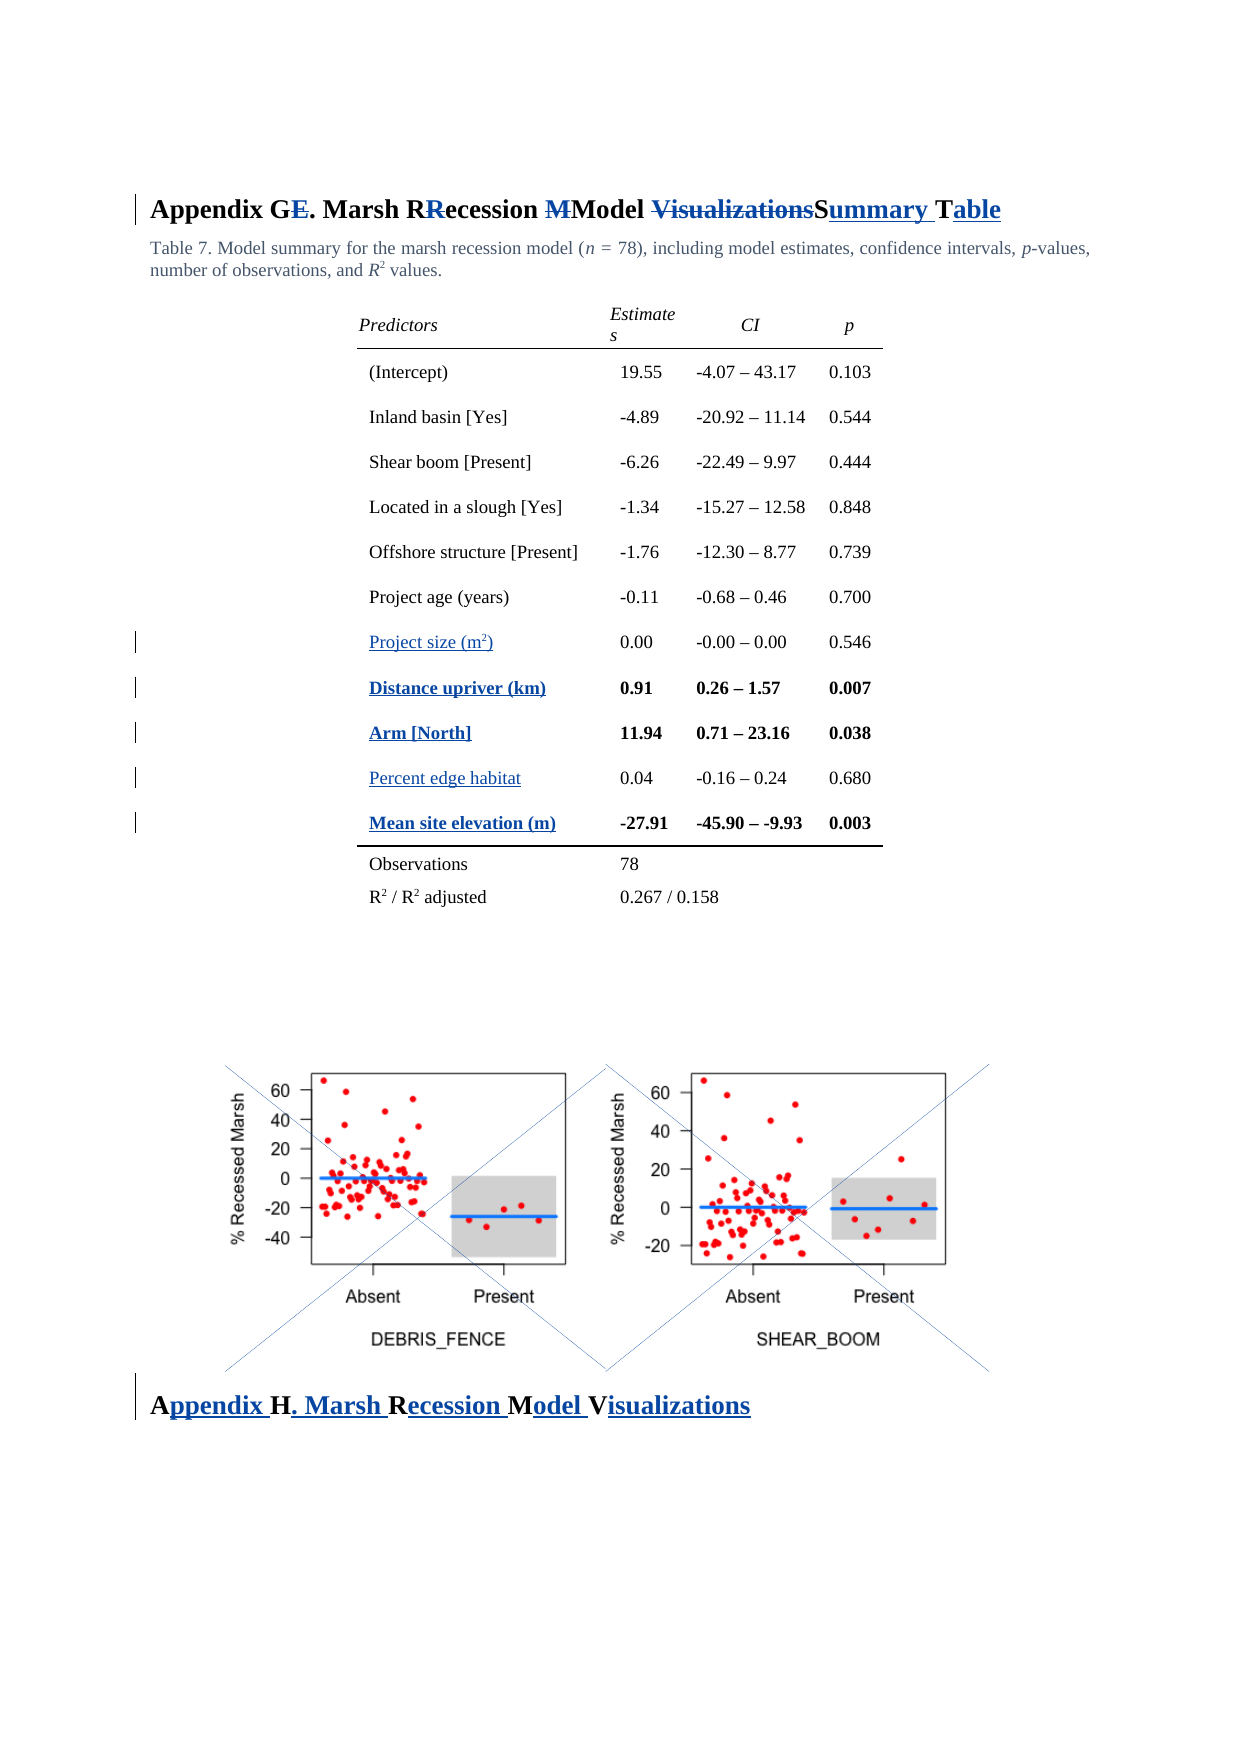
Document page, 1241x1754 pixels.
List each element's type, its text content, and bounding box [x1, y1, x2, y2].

table_cell 0.00 [608, 620, 684, 665]
text Table 7. Model summary for the marsh recession model (n = 78), including model estimates, confidence intervals, p-values, number of observations, and R2 values. [150, 237, 1090, 280]
table_cell 11.94 [608, 710, 684, 755]
table_cell [357, 800, 608, 845]
table_cell -45.90 – -9.93 [684, 800, 817, 845]
picture [225, 1067, 416, 1370]
table_cell [357, 620, 608, 665]
table_cell 0.680 [817, 755, 883, 800]
table_cell Observations [357, 847, 608, 880]
table_cell -20.92 – 11.14 [684, 394, 817, 439]
table_cell 0.71 – 23.16 [684, 710, 817, 755]
table_cell Offshore structure [Present] [357, 530, 608, 574]
picture [226, 1065, 796, 1372]
table_cell 0.003 [817, 800, 883, 845]
table_cell -0.00 – 0.00 [684, 620, 817, 665]
table_cell -6.26 [608, 439, 684, 484]
table_cell 0.739 [817, 530, 883, 574]
table_cell -12.30 – 8.77 [684, 530, 817, 574]
table_cell 0.444 [817, 439, 883, 484]
table_header Predictors [357, 301, 608, 347]
table_cell Located in a slough [Yes] [357, 484, 608, 529]
table_cell [357, 665, 608, 710]
table_cell [357, 710, 608, 755]
table_cell Shear boom [Present] [357, 439, 608, 484]
picture [799, 1065, 990, 1371]
table_cell Inland basin [Yes] [357, 394, 608, 439]
table_cell 0.848 [817, 484, 883, 529]
table_cell -1.76 [608, 530, 684, 574]
picture [606, 1063, 989, 1217]
table_cell -22.49 – 9.97 [684, 439, 817, 484]
table_header Estimates [608, 301, 684, 347]
table_cell [357, 755, 608, 800]
table_cell R2 / R2 adjusted [357, 880, 608, 914]
table_cell -27.91 [608, 800, 684, 845]
picture [607, 1219, 988, 1372]
table_cell 0.103 [817, 349, 883, 394]
table_header CI [684, 301, 817, 347]
table_cell 0.700 [817, 575, 883, 620]
table_cell 78 [608, 847, 883, 880]
table_cell 0.546 [817, 620, 883, 665]
table_cell -0.11 [608, 575, 684, 620]
table_header p [817, 301, 883, 347]
table_cell 0.267 / 0.158 [608, 880, 883, 914]
subtitle Appendix G. Marsh Recession Model ST [150, 194, 1090, 225]
table_cell 19.55 [608, 349, 684, 394]
table_cell 0.007 [817, 665, 883, 710]
table_cell -4.07 – 43.17 [684, 349, 817, 394]
table_cell -15.27 – 12.58 [684, 484, 817, 529]
table_cell -0.16 – 0.24 [684, 755, 817, 800]
table_cell Project age (years) [357, 575, 608, 620]
table_cell -4.89 [608, 394, 684, 439]
table_cell 0.91 [608, 665, 684, 710]
table_cell 0.544 [817, 394, 883, 439]
table_cell 0.038 [817, 710, 883, 755]
table_cell 0.26 – 1.57 [684, 665, 817, 710]
table_cell -1.34 [608, 484, 684, 529]
table_cell (Intercept) [357, 349, 608, 394]
table_cell 0.04 [608, 755, 684, 800]
table_cell -0.68 – 0.46 [684, 575, 817, 620]
